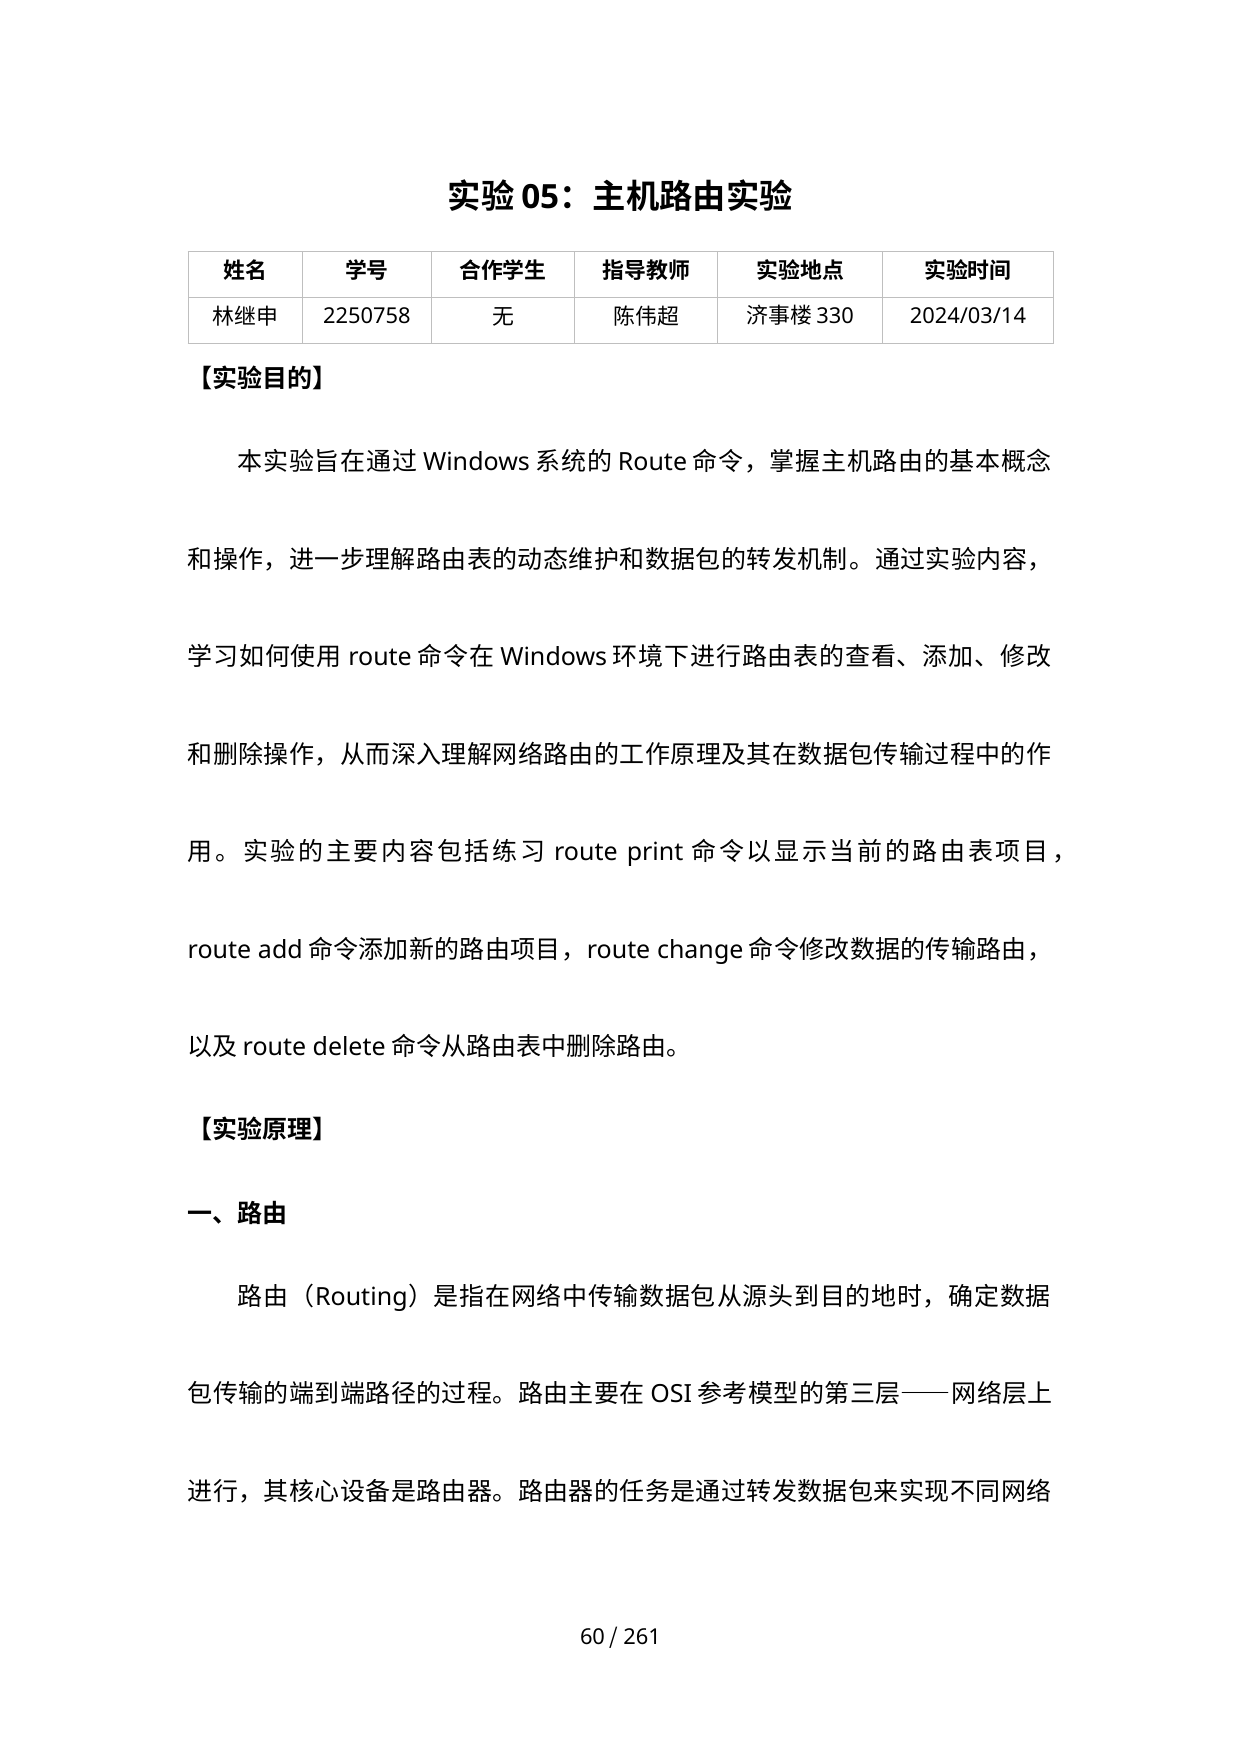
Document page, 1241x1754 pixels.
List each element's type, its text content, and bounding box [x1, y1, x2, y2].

subtitle 实验05：主机路由实验 [187, 162, 1053, 227]
table_cell 陈伟超 [575, 298, 717, 343]
text 本实验旨在通过Windows系统的Route命令，掌握主机路由的基本概念和操作，进一步理解路由表的动态维护和数据包的转发机制​​。通过实验内容，学习如何使用route命令在Windows环境下进行路由表的查看、添加、修改和删除操作，从而深入理解网络路由的工作原理及其在数据包传输过程中的作用。实验的主要内容包括练习route print命令以显示当前的路由表项目，route add命令添加新的路由项目，route change命令修改数据的传输路由，以及route delete命令从路由表中删除路由​​。 [187, 427, 1053, 1077]
table_cell 林继申 [189, 298, 302, 343]
table_header 姓名 [189, 252, 302, 297]
table_header 指导教师 [575, 252, 717, 297]
table_header 实验时间 [883, 252, 1053, 297]
table_cell 2024/03/14 [883, 298, 1053, 343]
table_header 合作学生 [432, 252, 574, 297]
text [187, 1262, 1053, 1522]
table_header 学号 [303, 252, 431, 297]
text 【实验原理】 [187, 1096, 1053, 1161]
text 【实验目的】 [187, 344, 1053, 409]
text 一、路由 [187, 1179, 1053, 1244]
table_cell 无 [432, 298, 574, 343]
table_cell 济事楼330 [718, 298, 882, 343]
table_header 实验地点 [718, 252, 882, 297]
table_cell 2250758 [303, 298, 431, 343]
